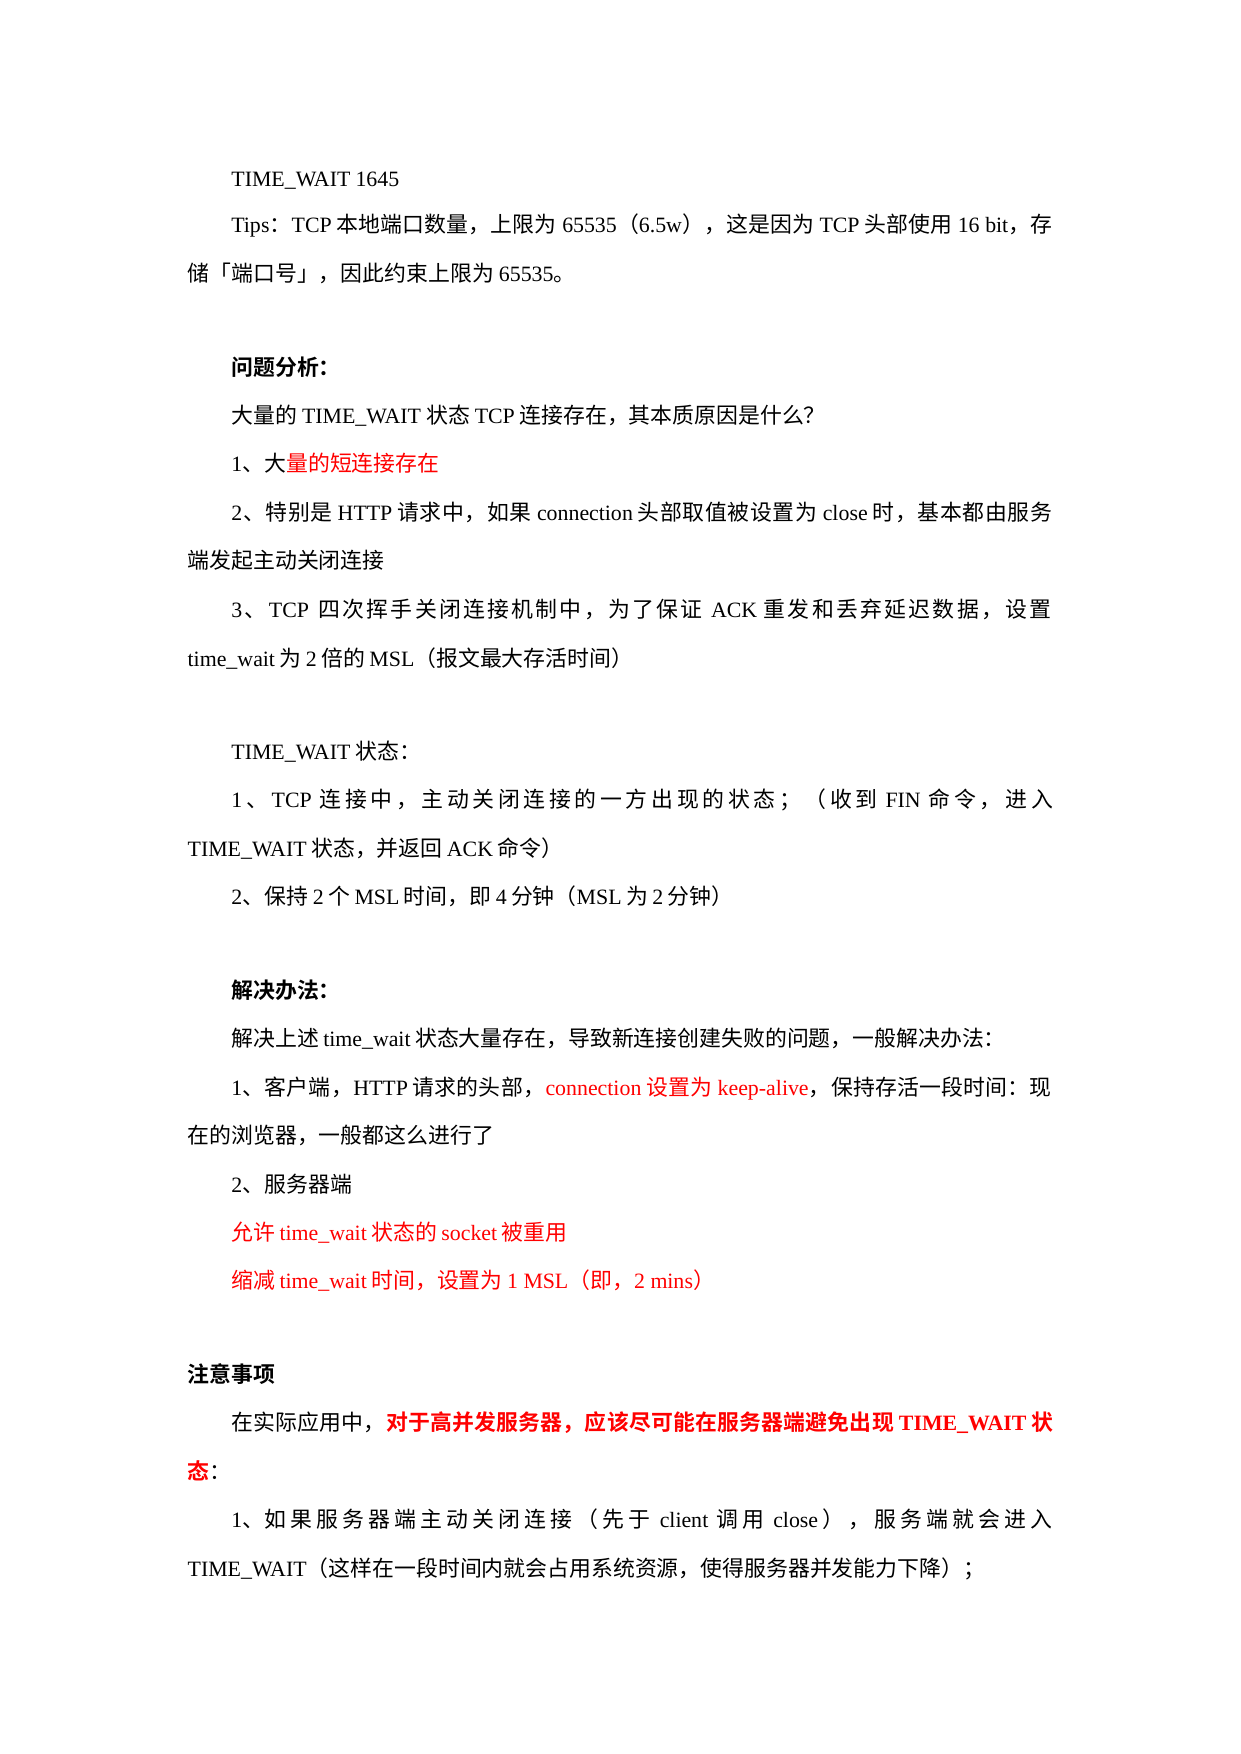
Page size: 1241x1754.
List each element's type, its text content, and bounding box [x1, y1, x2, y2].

text 1、TCP连接中，主动关闭连接的一方出现的状态；（收到FIN命令，进入TIME_WAIT状态，并返回ACK命令） [187, 782, 1053, 863]
text 3、TCP 四次挥手关闭连接机制中，为了保证ACK重发和丢弃延迟数据，设置time_wait为2倍的MSL（报文最大存活时间） [187, 591, 1053, 673]
text 2、服务器端 [187, 1166, 1053, 1199]
text 大量的 TIME_WAIT 状态 TCP 连接存在，其本质原因是什么？ [187, 398, 1053, 430]
text 2、特别是HTTP请求中，如果connection头部取值被设置为close时，基本都由服务端发起主动关闭连接 [187, 494, 1053, 576]
text TIME_WAIT 状态： [187, 733, 1053, 766]
text 缩减time_wait时间，设置为1 MSL（即，2 mins） [187, 1263, 1053, 1295]
text 问题分析： [187, 349, 1053, 382]
subtitle 注意事项 [187, 1356, 1053, 1389]
text Tips：TCP 本地端口数量，上限为 65535（6.5w），这是因为 TCP 头部使用 16 bit，存储「端口号」，因此约束上限为 65535。 [187, 207, 1053, 288]
text 2、保持 2个MSL时间，即4分钟（MSL为2分钟） [187, 879, 1053, 911]
text 在实际应用中，对于高并发服务器，应该尽可能在服务器端避免出现TIME_WAIT状态： [187, 1404, 1053, 1486]
text 1、客户端，HTTP请求的头部，connection设置为 keep-alive，保持存活一段时间：现在的浏览器，一般都这么进行了 [187, 1069, 1053, 1150]
list 如果服务器端主动关闭连接（先于client调用close），服务端就会进入TIME_WAIT（这样在一段时间内就会占用系统资源，使得服务器并发能力下降）； [187, 1502, 1053, 1583]
text TIME_WAIT 1645 [187, 162, 1053, 194]
text 允许time_wait状态的socket被重用 [187, 1214, 1053, 1247]
text 解决上述time_wait状态大量存在，导致新连接创建失败的问题，一般解决办法： [187, 1021, 1053, 1053]
text 1、大量的短连接存在 [187, 446, 1053, 478]
text 解决办法： [187, 972, 1053, 1005]
